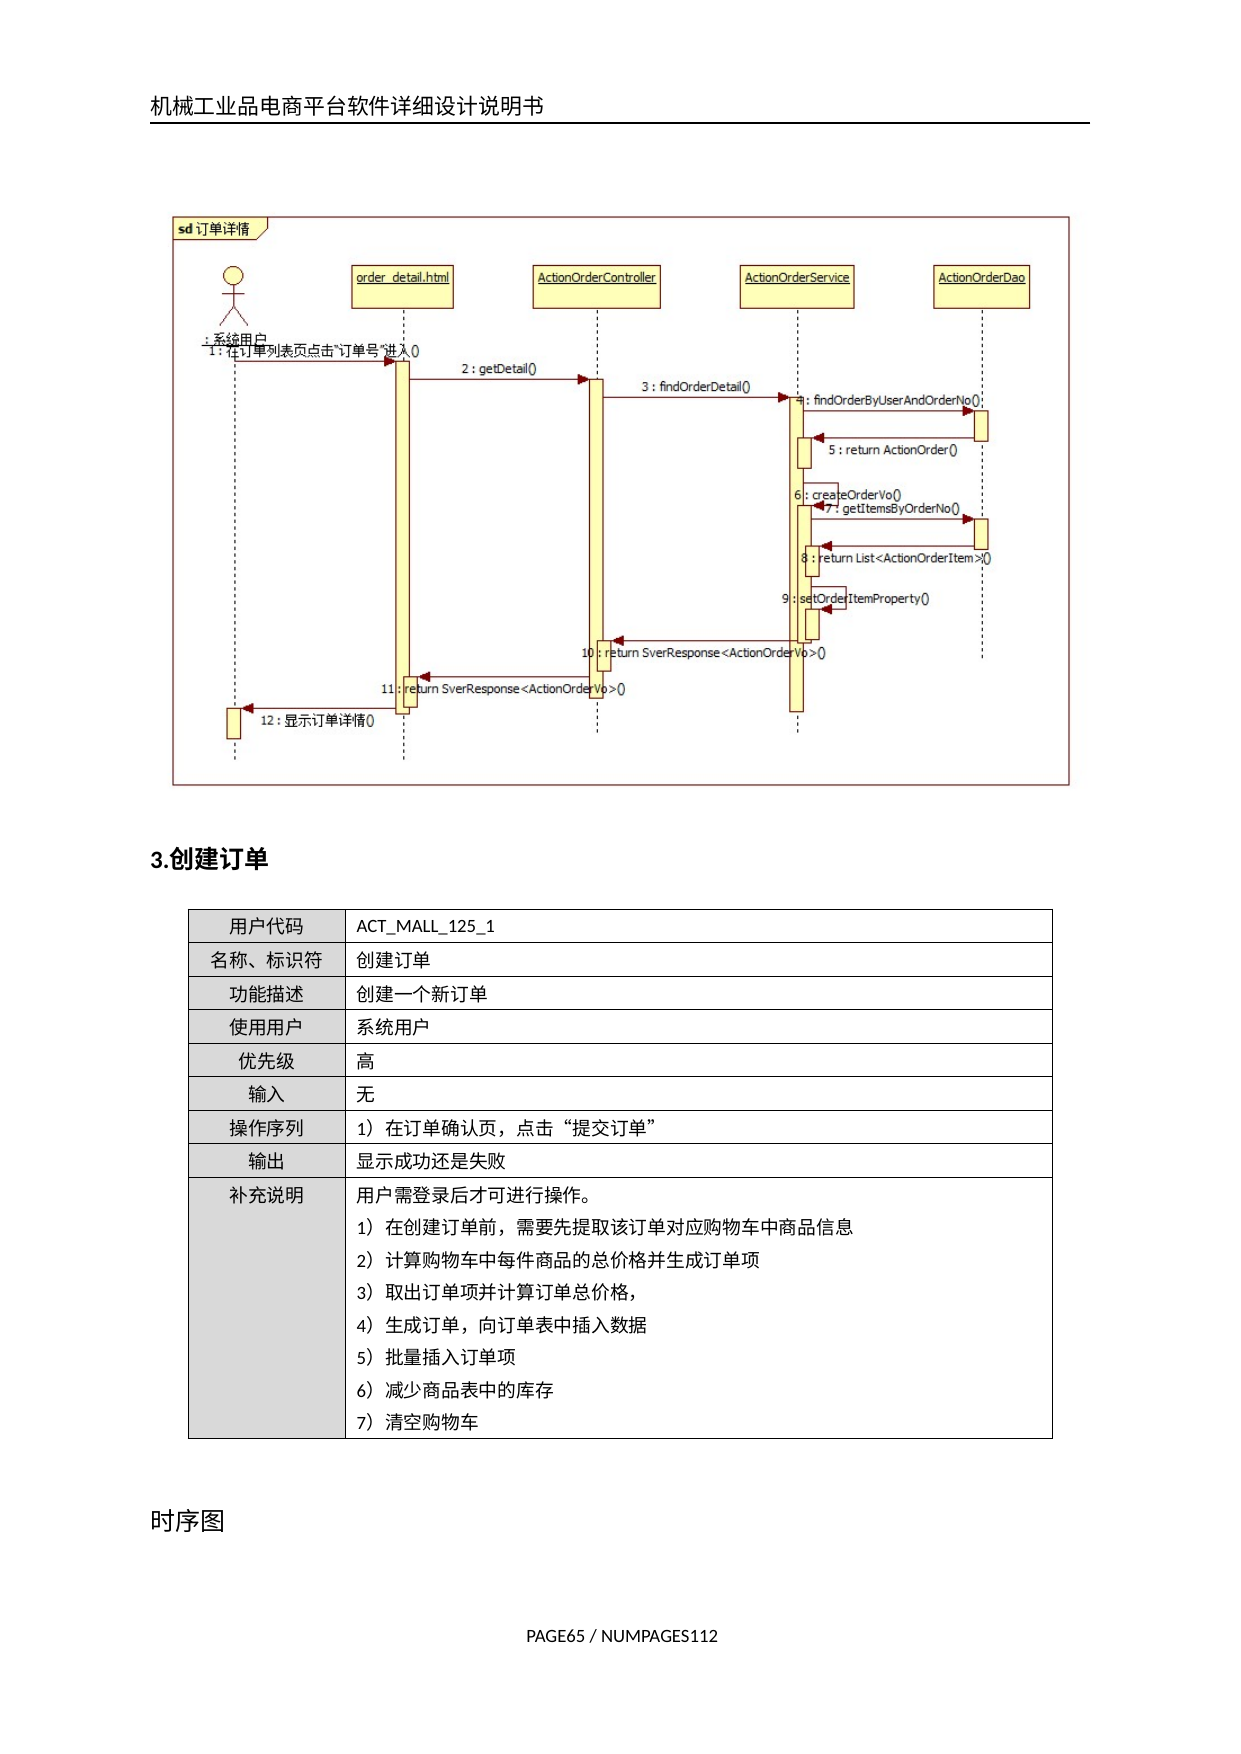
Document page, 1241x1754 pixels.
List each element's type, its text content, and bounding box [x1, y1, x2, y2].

table_cell 高 [346, 1044, 1052, 1076]
table_cell 操作序列 [189, 1111, 345, 1143]
table_header 用户代码 [189, 910, 345, 942]
table_cell 优先级 [189, 1044, 345, 1076]
text 3.创建订单 [150, 825, 1090, 890]
table_header ACT_MALL_125_1 [346, 910, 1052, 942]
table_cell 系统用户 [346, 1010, 1052, 1043]
text 时序图 [150, 1487, 1090, 1552]
table_cell 无 [346, 1077, 1052, 1110]
table_cell 输入 [189, 1077, 345, 1110]
table_cell 功能描述 [189, 977, 345, 1009]
table_cell 用户需登录后才可进行操作。 1）在创建订单前，需要先提取该订单对应购物车中商品信息 2）计算购物车中每件商品的总价格并生成订单项 3）取出订单项并计算订单总价格， 4）生成订单，向订单表中插入数据 5）批量插入订单项 6）减少商品表中的库存 7）清空购物车 [346, 1178, 1052, 1438]
table_cell 1）在订单确认页，点击“提交订单” [346, 1111, 1052, 1143]
table_cell 使用用户 [189, 1010, 345, 1043]
picture [150, 194, 1091, 807]
table_cell 显示成功还是失败 [346, 1144, 1052, 1177]
table_cell 补充说明 [189, 1178, 345, 1438]
table_cell 创建一个新订单 [346, 977, 1052, 1009]
table_cell 创建订单 [346, 943, 1052, 976]
table_cell 名称、标识符 [189, 943, 345, 976]
table_cell 输出 [189, 1144, 345, 1177]
